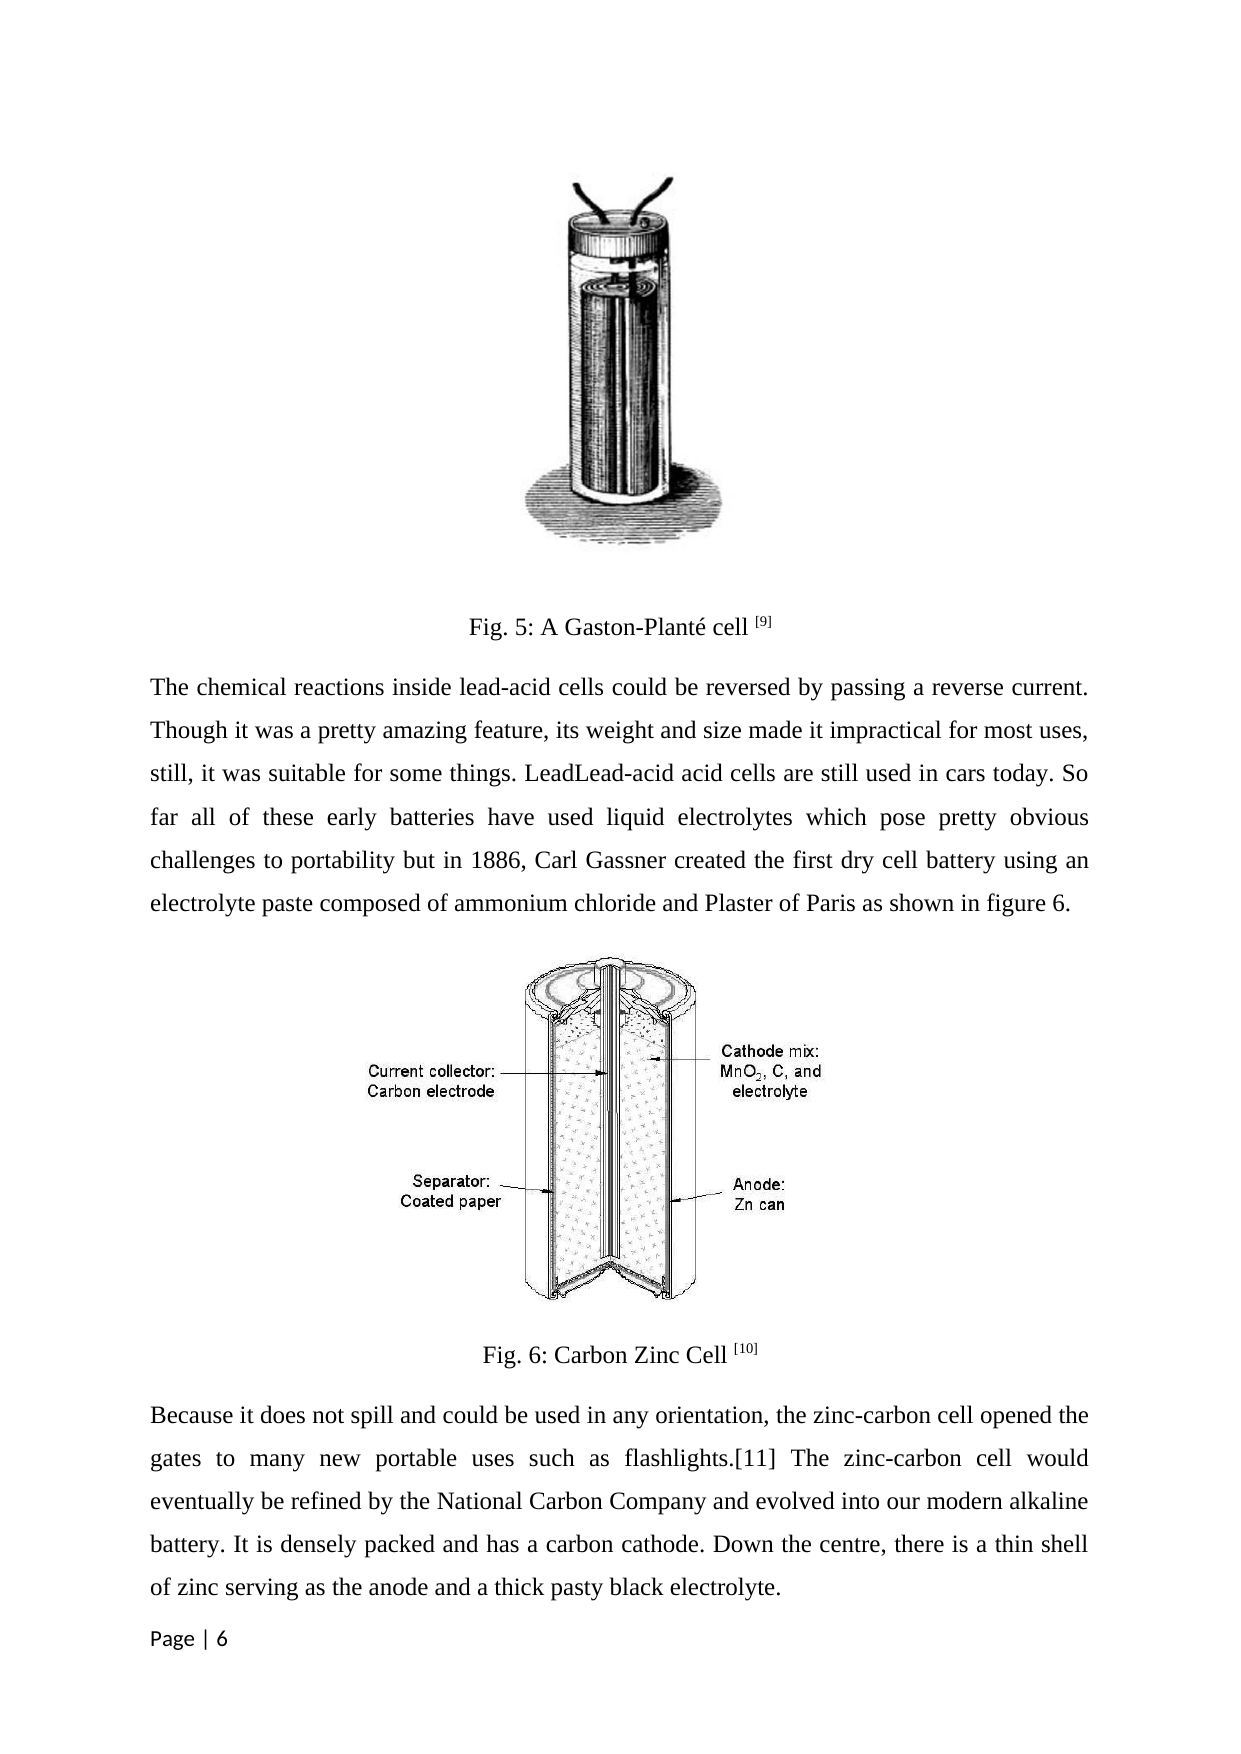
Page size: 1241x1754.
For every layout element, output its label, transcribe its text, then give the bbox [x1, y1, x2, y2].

text Fig. 6: Carbon Zinc Cell [10] [150, 1340, 1090, 1369]
text The chemical reactions inside lead-acid cells could be reversed by passing a reverse current. Though it was a pretty amazing feature, its weight and size made it impractical for most uses, still, it was suitable for some things. LeadLead-acid acid cells are still used in cars today. So far all of these early batteries have used liquid electrolytes which pose pretty obvious challenges to portability but in 1886, Carl Gassner created the first dry cell battery using an electrolyte paste composed of ammonium chloride and Plaster of Paris as shown in figure 6. [150, 672, 1090, 917]
text Because it does not spill and could be used in any orientation, the zinc-carbon cell opened the gates to many new portable uses such as flashlights.[11] The zinc-carbon cell would eventually be refined by the National Carbon Company and evolved into our modern alkaline battery. It is densely packed and has a carbon cathode. Down the centre, there is a thin shell of zinc serving as the anode and a thick pasty black electrolyte. [150, 1400, 1090, 1601]
text Fig. 5: A Gaston-Planté cell [9] [150, 612, 1090, 641]
picture [497, 150, 743, 582]
picture [291, 947, 949, 1310]
